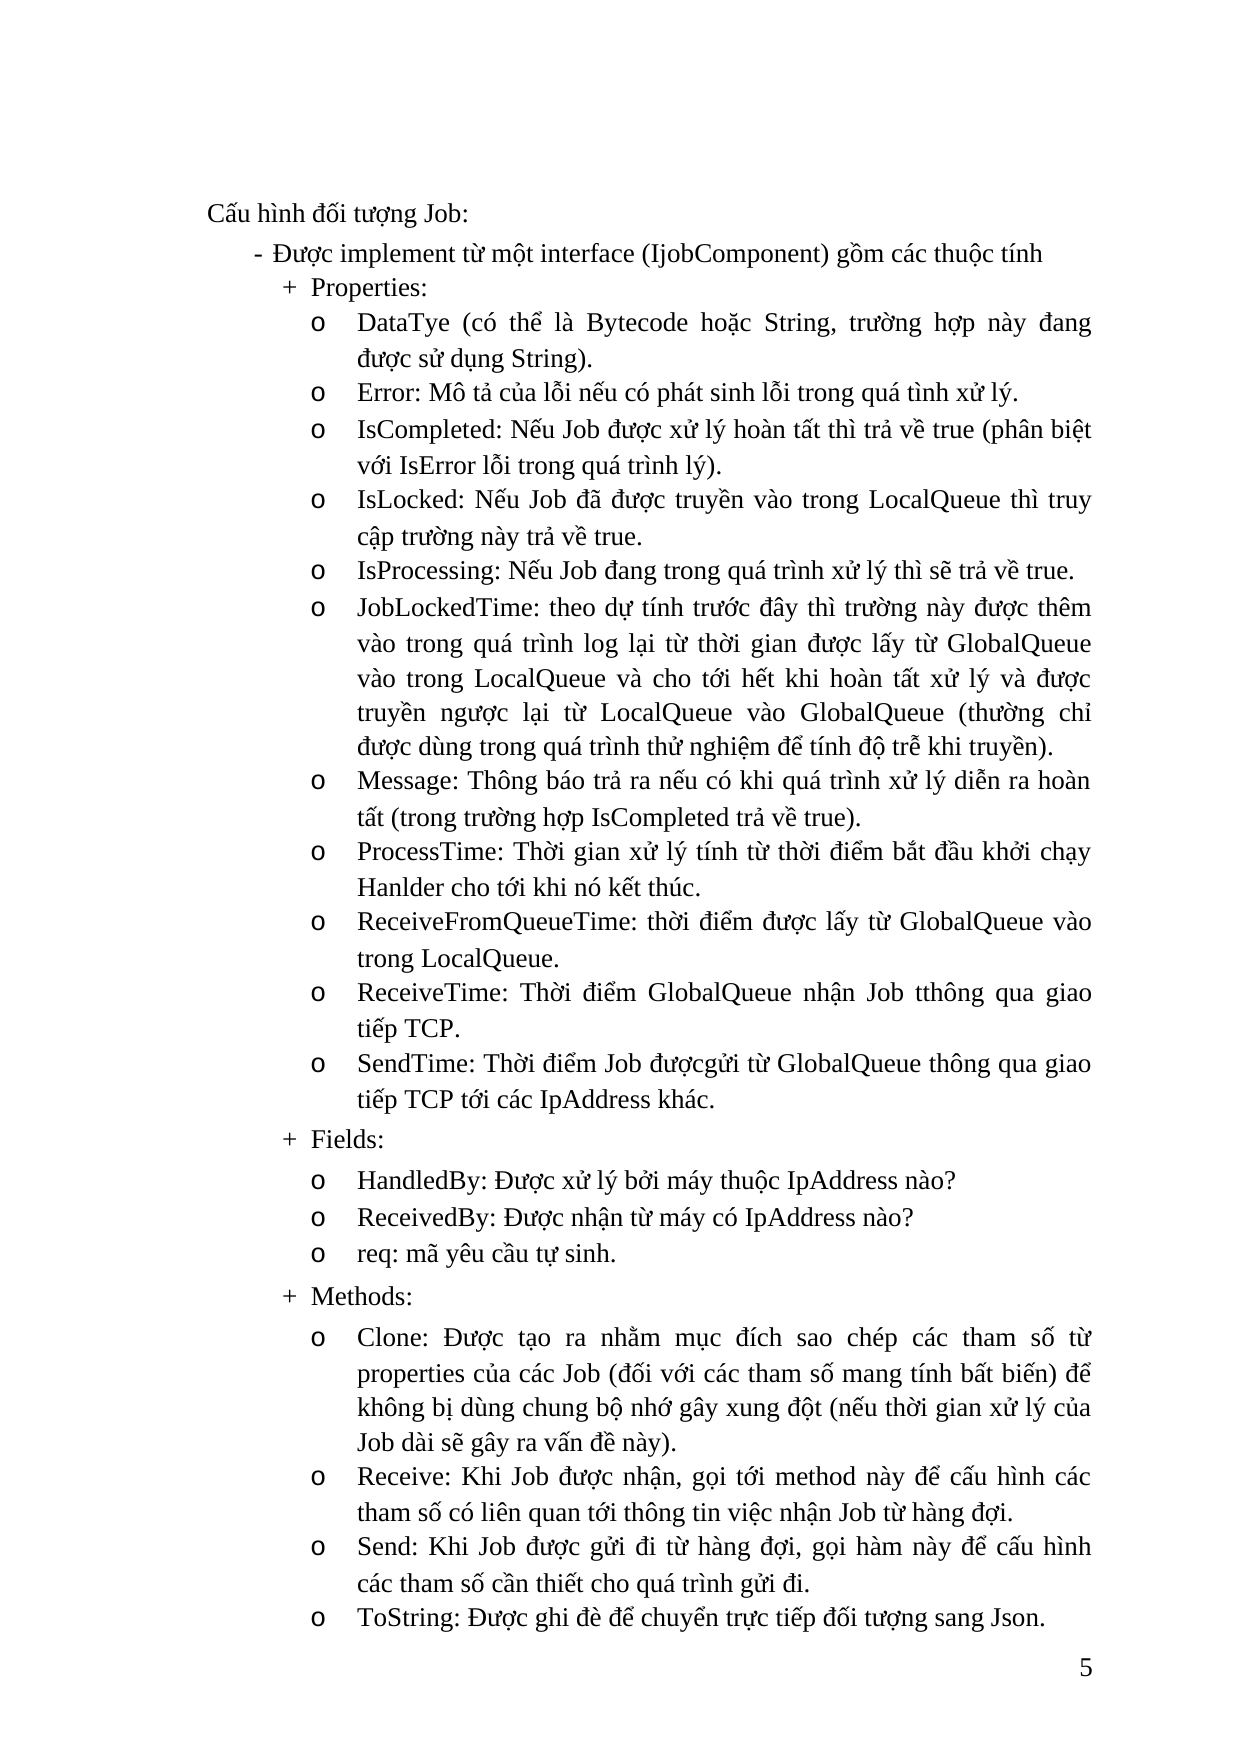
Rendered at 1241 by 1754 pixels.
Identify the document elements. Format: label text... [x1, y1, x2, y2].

list ReceivedBy: Được nhận từ máy có IpAddress nào? [310, 1201, 1092, 1234]
list IsProcessing: Nếu Job đang trong quá trình xử lý thì sẽ trả về true. [310, 554, 1092, 588]
list Message: Thông báo trả ra nếu có khi quá trình xử lý diễn ra hoàn tất (trong trường hợp IsCompleted trả về true). [310, 764, 1092, 832]
list HandledBy: Được xử lý bởi máy thuộc IpAddress nào? [310, 1164, 1092, 1197]
list ReceiveTime: Thời điểm GlobalQueue nhận Job tthông qua giao tiếp TCP. [310, 976, 1092, 1044]
list Receive: Khi Job được nhận, gọi tới method này để cấu hình các tham số có liên quan tới thông tin việc nhận Job từ hàng đợi. [310, 1460, 1092, 1527]
list Clone: Được tạo ra nhằm mục đích sao chép các tham số từ properties của các Job (đối với các tham số mang tính bất biến) để không bị dùng chung bộ nhớ gây xung đột (nếu thời gian xử lý của Job dài sẽ gây ra vấn đề này). [310, 1321, 1092, 1457]
list ProcessTime: Thời gian xử lý tính từ thời điểm bắt đầu khởi chạy Hanlder cho tới khi nó kết thúc. [310, 835, 1092, 902]
list ToString: Được ghi đè để chuyển trực tiếp đối tượng sang Json. [310, 1601, 1092, 1634]
list JobLockedTime: theo dự tính trước đây thì trường này được thêm vào trong quá trình log lại từ thời gian được lấy từ GlobalQueue vào trong LocalQueue và cho tới hết khi hoàn tất xử lý và được truyền ngược lại từ LocalQueue vào GlobalQueue (thường chỉ được dùng trong quá trình thử nghiệm để tính độ trễ khi truyền). [310, 591, 1092, 761]
list IsLocked: Nếu Job đã được truyền vào trong LocalQueue thì truy cập trường này trả về true. [310, 484, 1092, 551]
list Error: Mô tả của lỗi nếu có phát sinh lỗi trong quá tình xử lý. [310, 376, 1092, 410]
list Được implement từ một interface (IjobComponent) gồm các thuộc tính [254, 237, 1092, 268]
list req: mã yêu cầu tự sinh. [310, 1237, 1092, 1271]
list IsCompleted: Nếu Job được xử lý hoàn tất thì trả về true (phân biệt với IsError lỗi trong quá trình lý). [310, 413, 1092, 481]
list ReceiveFromQueueTime: thời điểm được lấy từ GlobalQueue vào trong LocalQueue. [310, 905, 1092, 973]
text Cấu hình đối tượng Job: [207, 197, 1092, 228]
list DataTye (có thể là Bytecode hoặc String, trường hợp này đang được sử dụng String). [310, 306, 1092, 373]
text + Fields: [207, 1123, 1092, 1155]
list SendTime: Thời điểm Job đượcgửi từ GlobalQueue thông qua giao tiếp TCP tới các IpAddress khác. [310, 1047, 1092, 1114]
list + Properties: [282, 271, 1092, 303]
text + Methods: [207, 1281, 1092, 1312]
list Send: Khi Job được gửi đi từ hàng đợi, gọi hàm này để cấu hình các tham số cần thiết cho quá trình gửi đi. [310, 1531, 1092, 1598]
